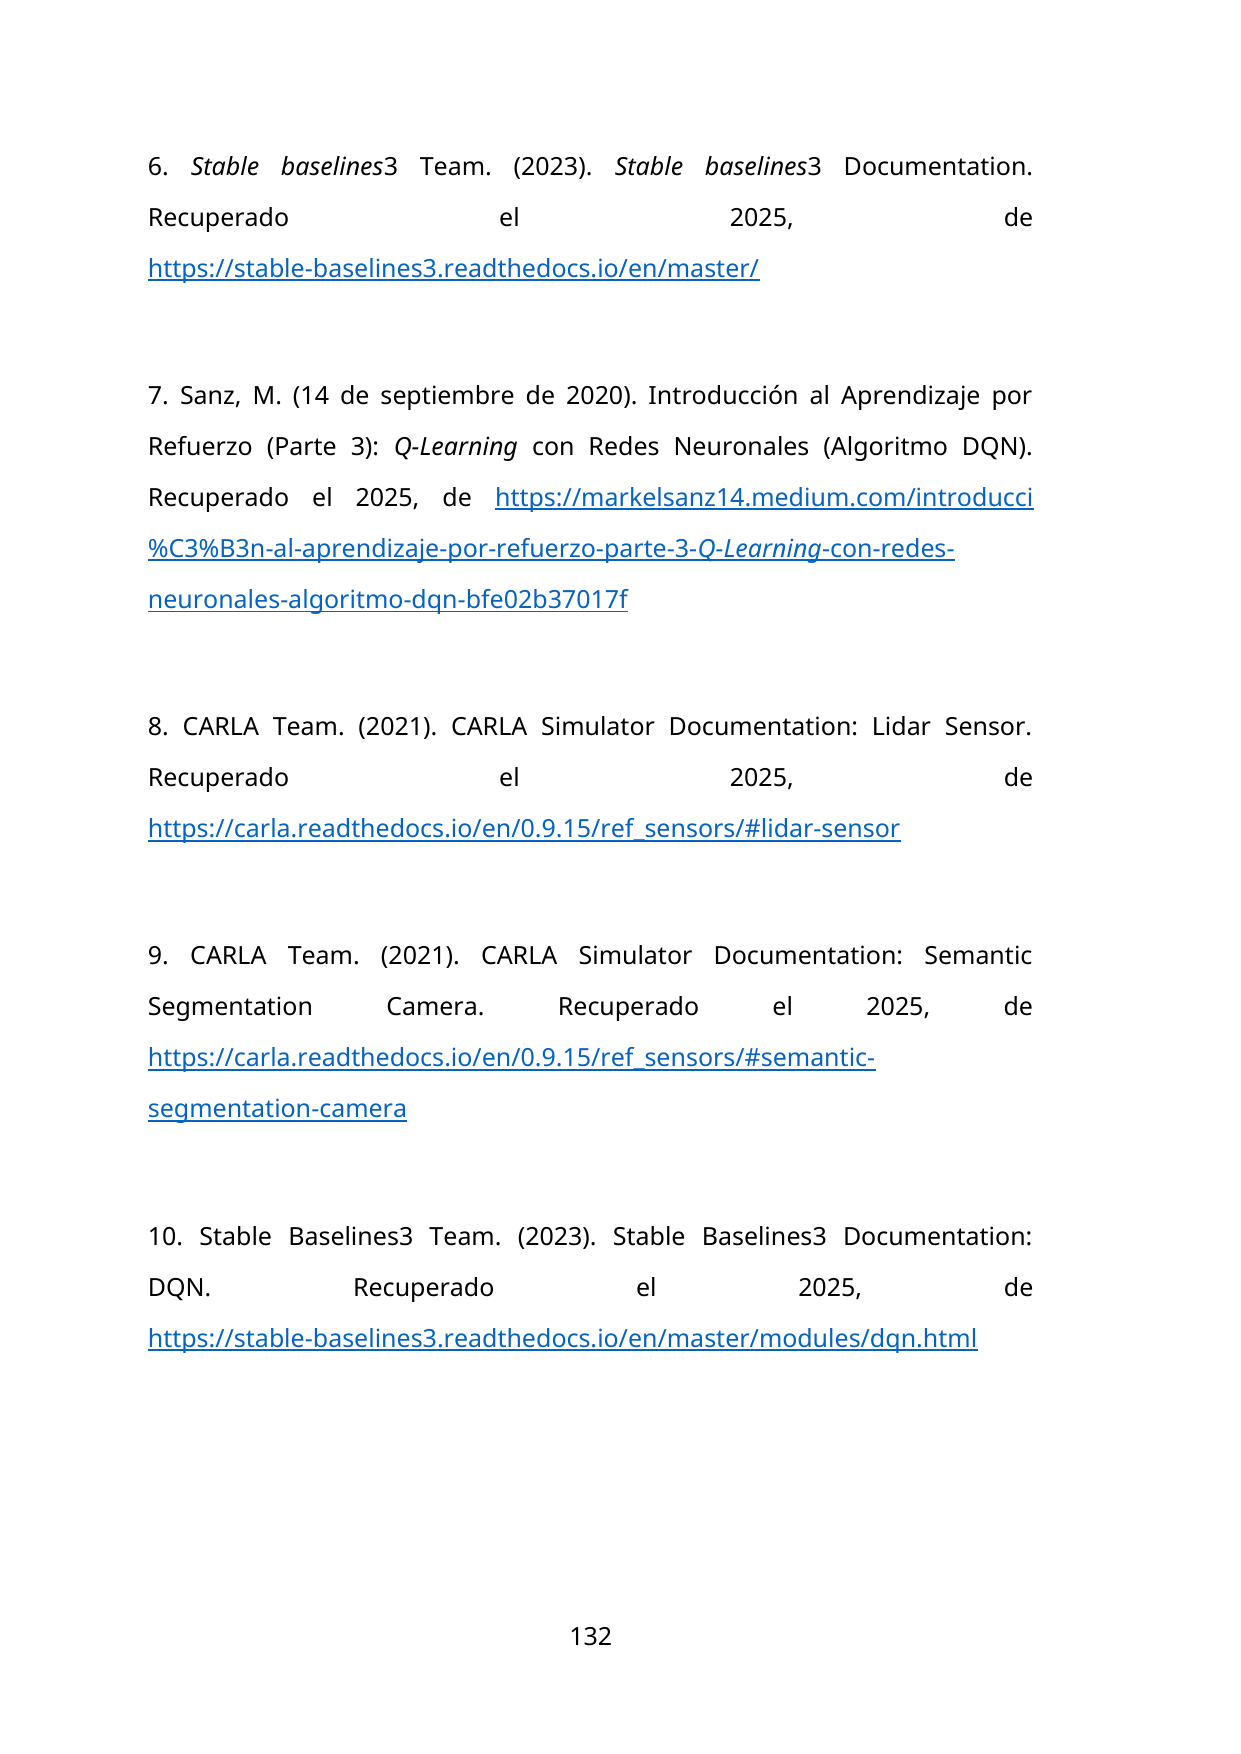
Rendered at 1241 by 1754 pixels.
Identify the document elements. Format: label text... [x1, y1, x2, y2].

text 6. Stable baselines3 Team. (2023). Stable baselines3 Documentation. Recuperado el 2025, de https://stable-baselines3.readthedocs.io/en/master/ [148, 148, 1033, 284]
text 10. Stable Baselines3 Team. (2023). Stable Baselines3 Documentation: DQN. Recuperado el 2025, de https://stable-baselines3.readthedocs.io/en/master/modules/dqn.html [148, 1218, 1033, 1354]
text 8. CARLA Team. (2021). CARLA Simulator Documentation: Lidar Sensor. Recuperado el 2025, de https://carla.readthedocs.io/en/0.9.15/ref_sensors/#lidar-sensor [148, 709, 1033, 845]
text 9. CARLA Team. (2021). CARLA Simulator Documentation: Semantic Segmentation Camera. Recuperado el 2025, de https://carla.readthedocs.io/en/0.9.15/ref_sensors/#semantic-segmentation-camera [148, 938, 1033, 1125]
text 7. Sanz, M. (14 de septiembre de 2020). Introducción al Aprendizaje por Refuerzo (Parte 3): Q-Learning con Redes Neuronales (Algoritmo DQN). Recuperado el 2025, de https://markelsanz14.medium.com/introducci%C3%B3n-al-aprendizaje-por-refuerzo-parte-3-Q-Learning-con-redes-neuronales-algoritmo-dqn-bfe02b37017f [148, 377, 1033, 616]
